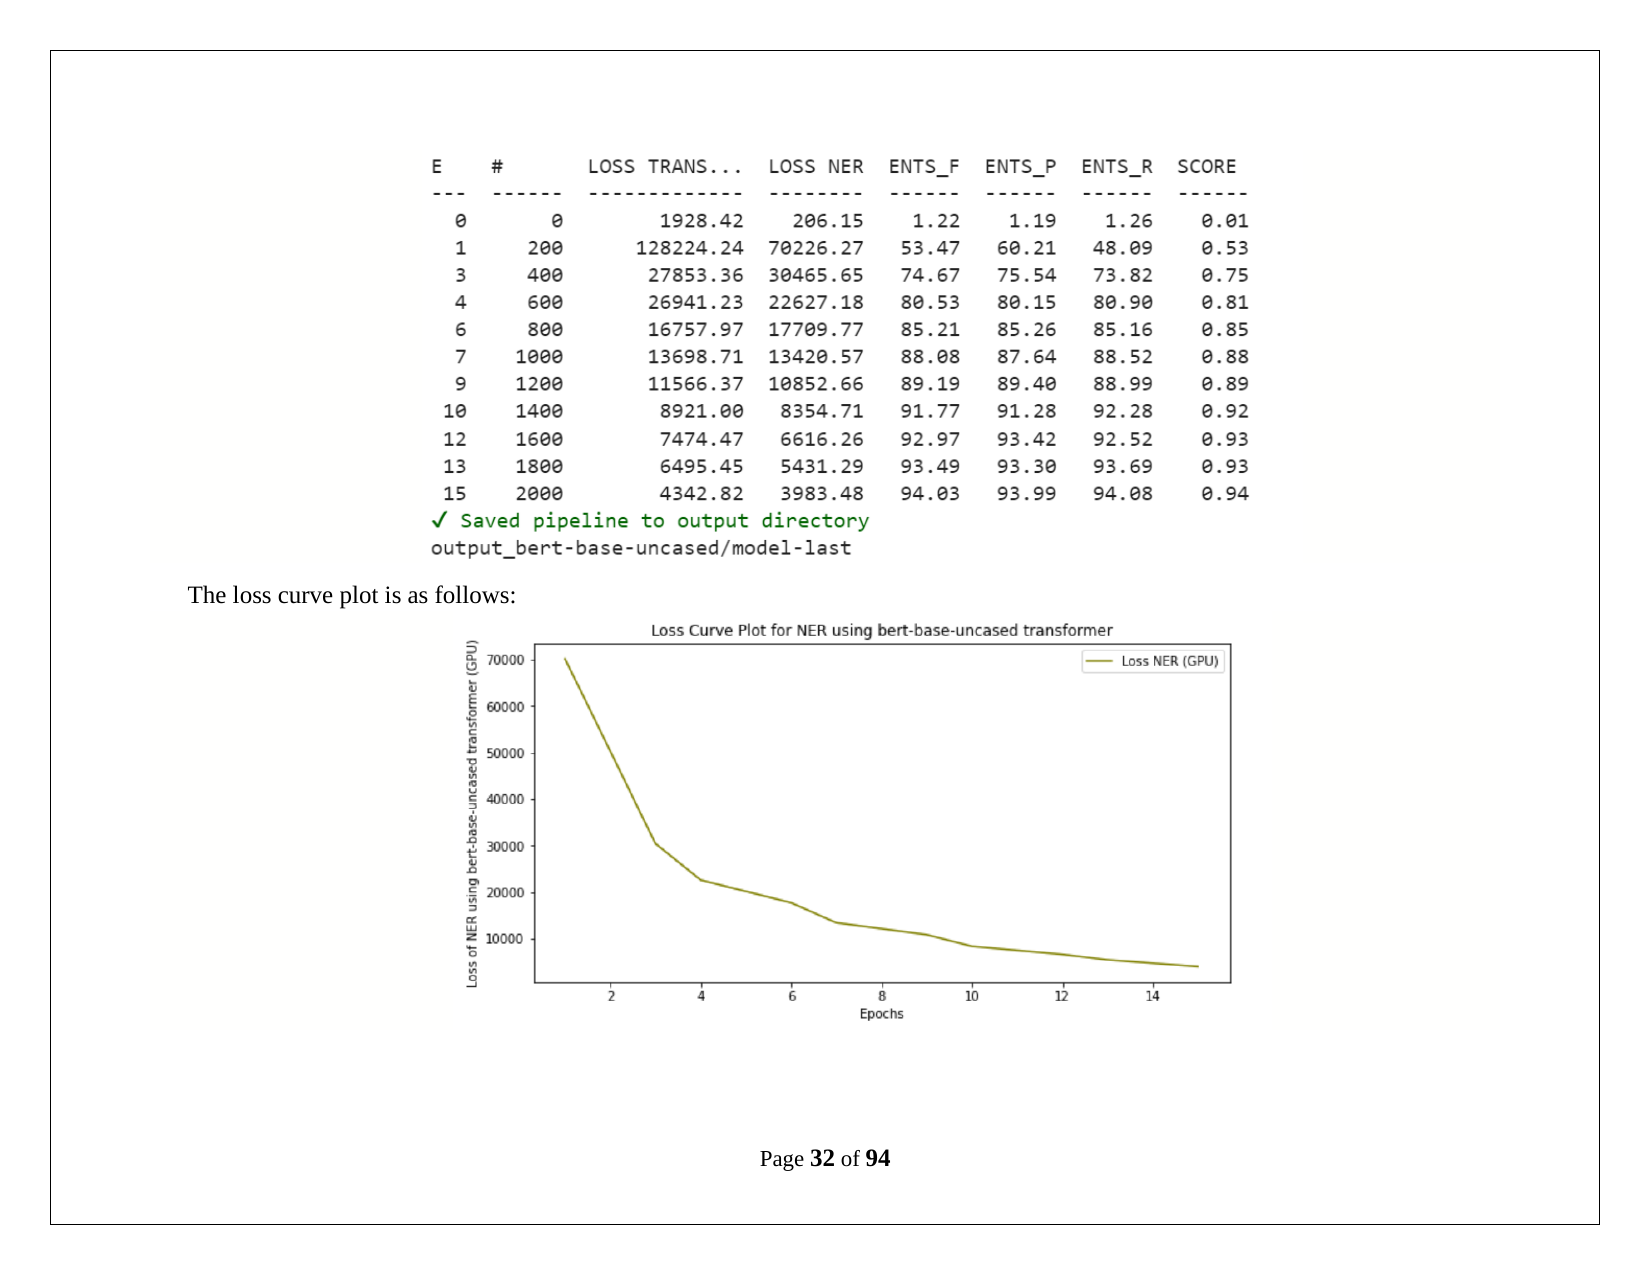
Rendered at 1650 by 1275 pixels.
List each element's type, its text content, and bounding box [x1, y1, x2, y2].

picture [421, 150, 1304, 564]
text The loss curve plot is as follows: [150, 580, 1500, 609]
picture [452, 611, 1273, 1030]
